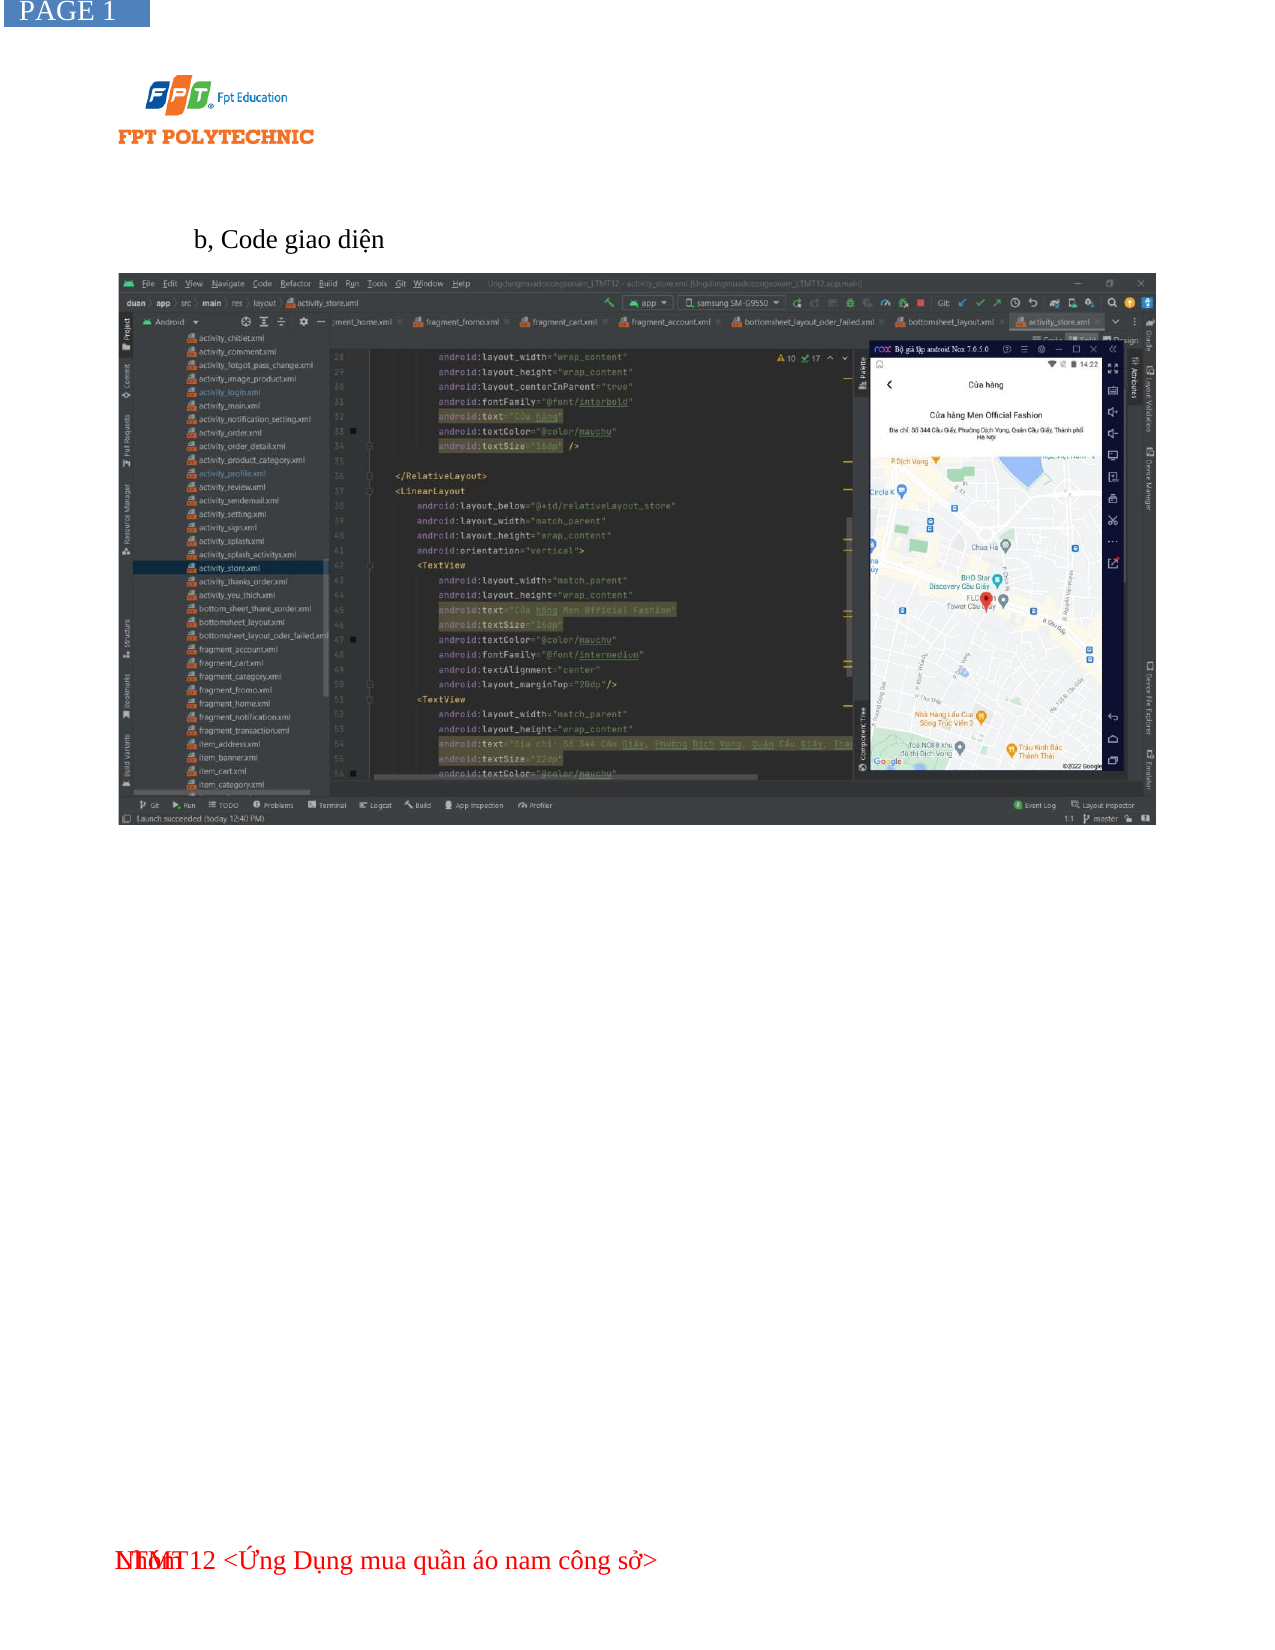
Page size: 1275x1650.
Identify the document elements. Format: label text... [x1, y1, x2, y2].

text b, Code giao diện [193, 223, 1200, 254]
picture [118, 75, 314, 144]
picture [118, 273, 1156, 825]
